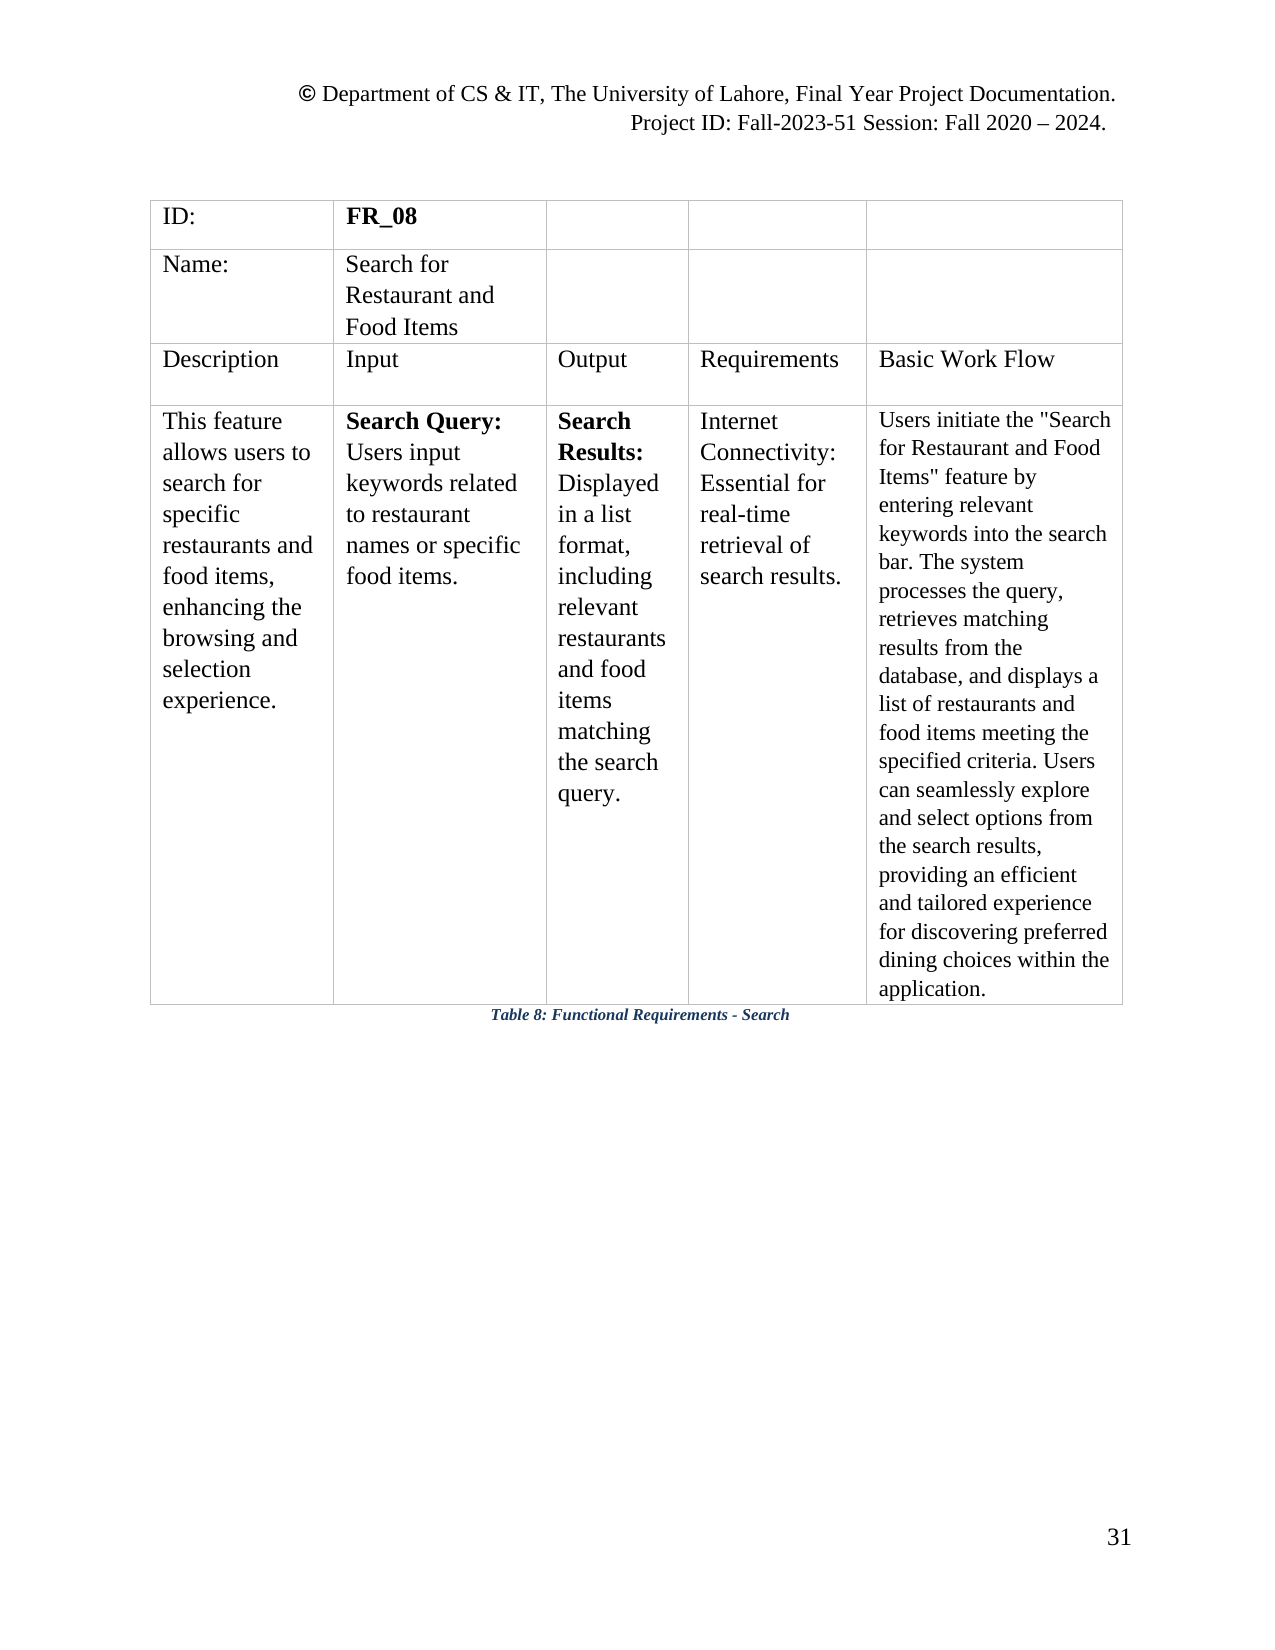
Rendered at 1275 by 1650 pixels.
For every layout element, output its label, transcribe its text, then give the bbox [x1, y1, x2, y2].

table_cell Name: [151, 250, 333, 343]
subtitle Table 8: Functional Requirements - Search [150, 1005, 1132, 1024]
table_cell Search Results: Displayed in a list format, including relevant restaurants and food items matching the search query. [547, 406, 688, 1004]
table_cell Description [151, 344, 333, 405]
table_cell Users initiate the "Search for Restaurant and Food Items" feature by entering relevant keywords into the search bar. The system processes the query, retrieves matching results from the database, and displays a list of restaurants and food items meeting the specified criteria. Users can seamlessly explore and select options from the search results, providing an efficient and tailored experience for discovering preferred dining choices within the application. [867, 406, 1122, 1004]
table_cell [867, 250, 1122, 343]
table_cell [547, 250, 688, 343]
table_header [689, 201, 866, 248]
table_cell Search for Restaurant and Food Items [334, 250, 546, 343]
table_cell This feature allows users to search for specific restaurants and food items, enhancing the browsing and selection experience. [151, 406, 333, 1004]
table_header FR_08 [334, 201, 546, 248]
table_cell Search Query: Users input keywords related to restaurant names or specific food items. [334, 406, 546, 1004]
table_cell Basic Work Flow [867, 344, 1122, 405]
table_cell Input [334, 344, 546, 405]
table_header ID: [151, 201, 333, 248]
table_header [867, 201, 1122, 248]
table_cell Output [547, 344, 688, 405]
table_cell Requirements [689, 344, 866, 405]
table_header [547, 201, 688, 248]
table_cell [689, 250, 866, 343]
table_cell Internet Connectivity: Essential for real-time retrieval of search results. [689, 406, 866, 1004]
